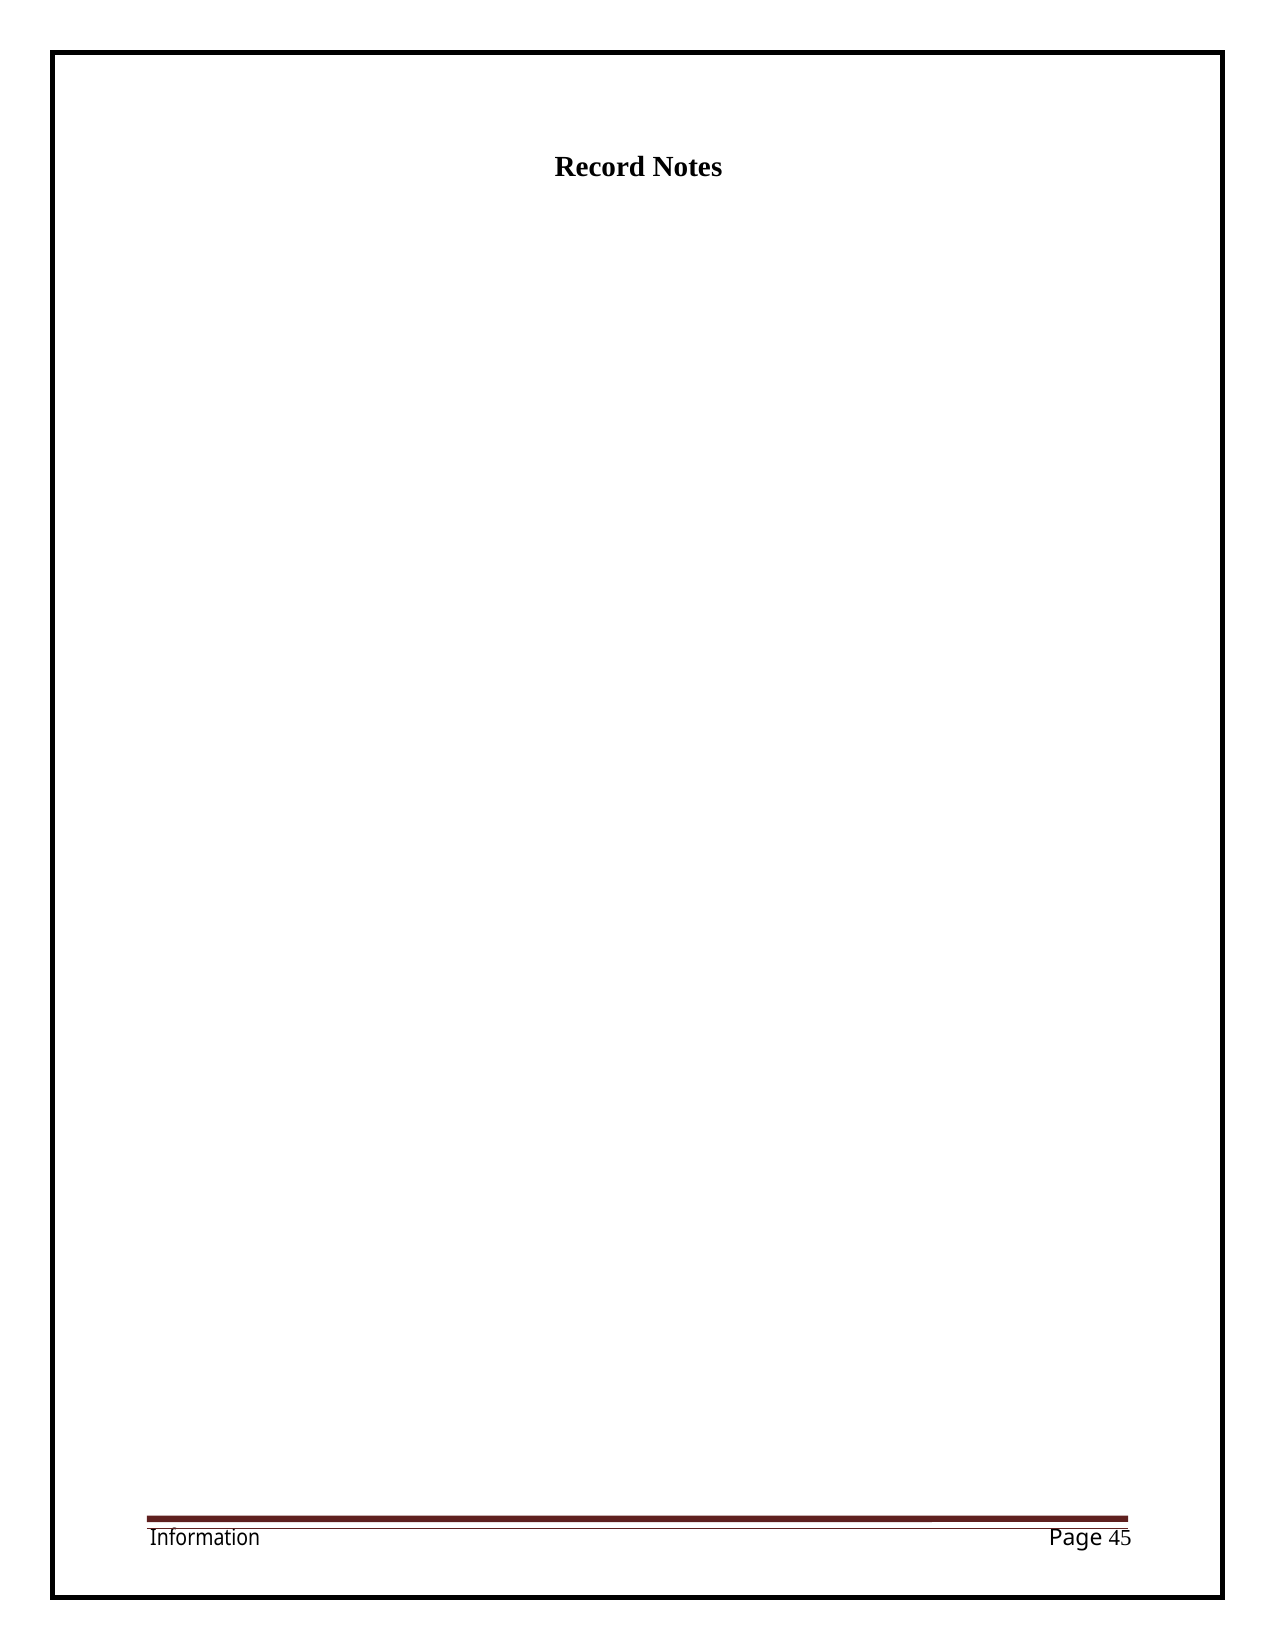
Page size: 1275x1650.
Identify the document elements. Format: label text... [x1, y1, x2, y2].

subtitle Record Notes [255, 149, 1022, 182]
